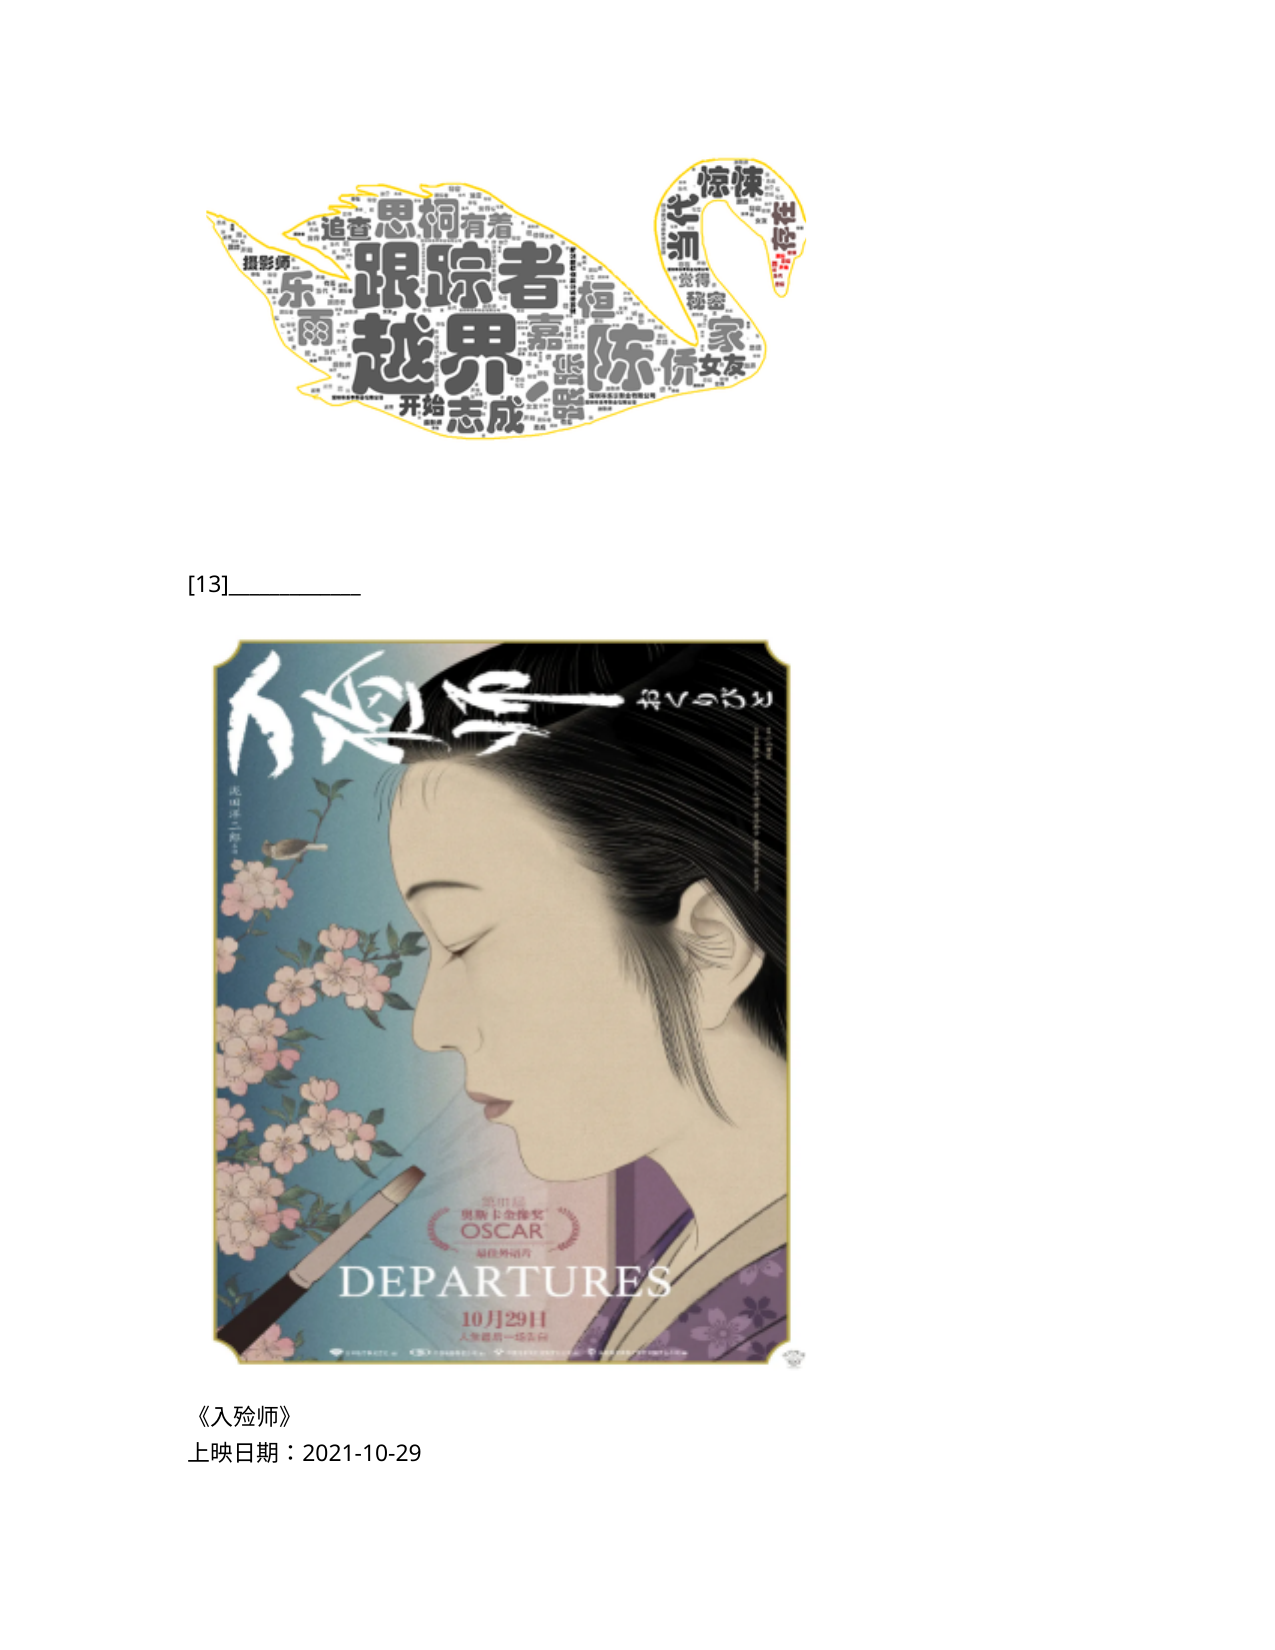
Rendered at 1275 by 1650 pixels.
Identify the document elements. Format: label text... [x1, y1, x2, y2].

picture [206, 150, 807, 450]
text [187, 1401, 1087, 1468]
picture [206, 625, 807, 1375]
text [13]_____________ [187, 568, 1087, 599]
